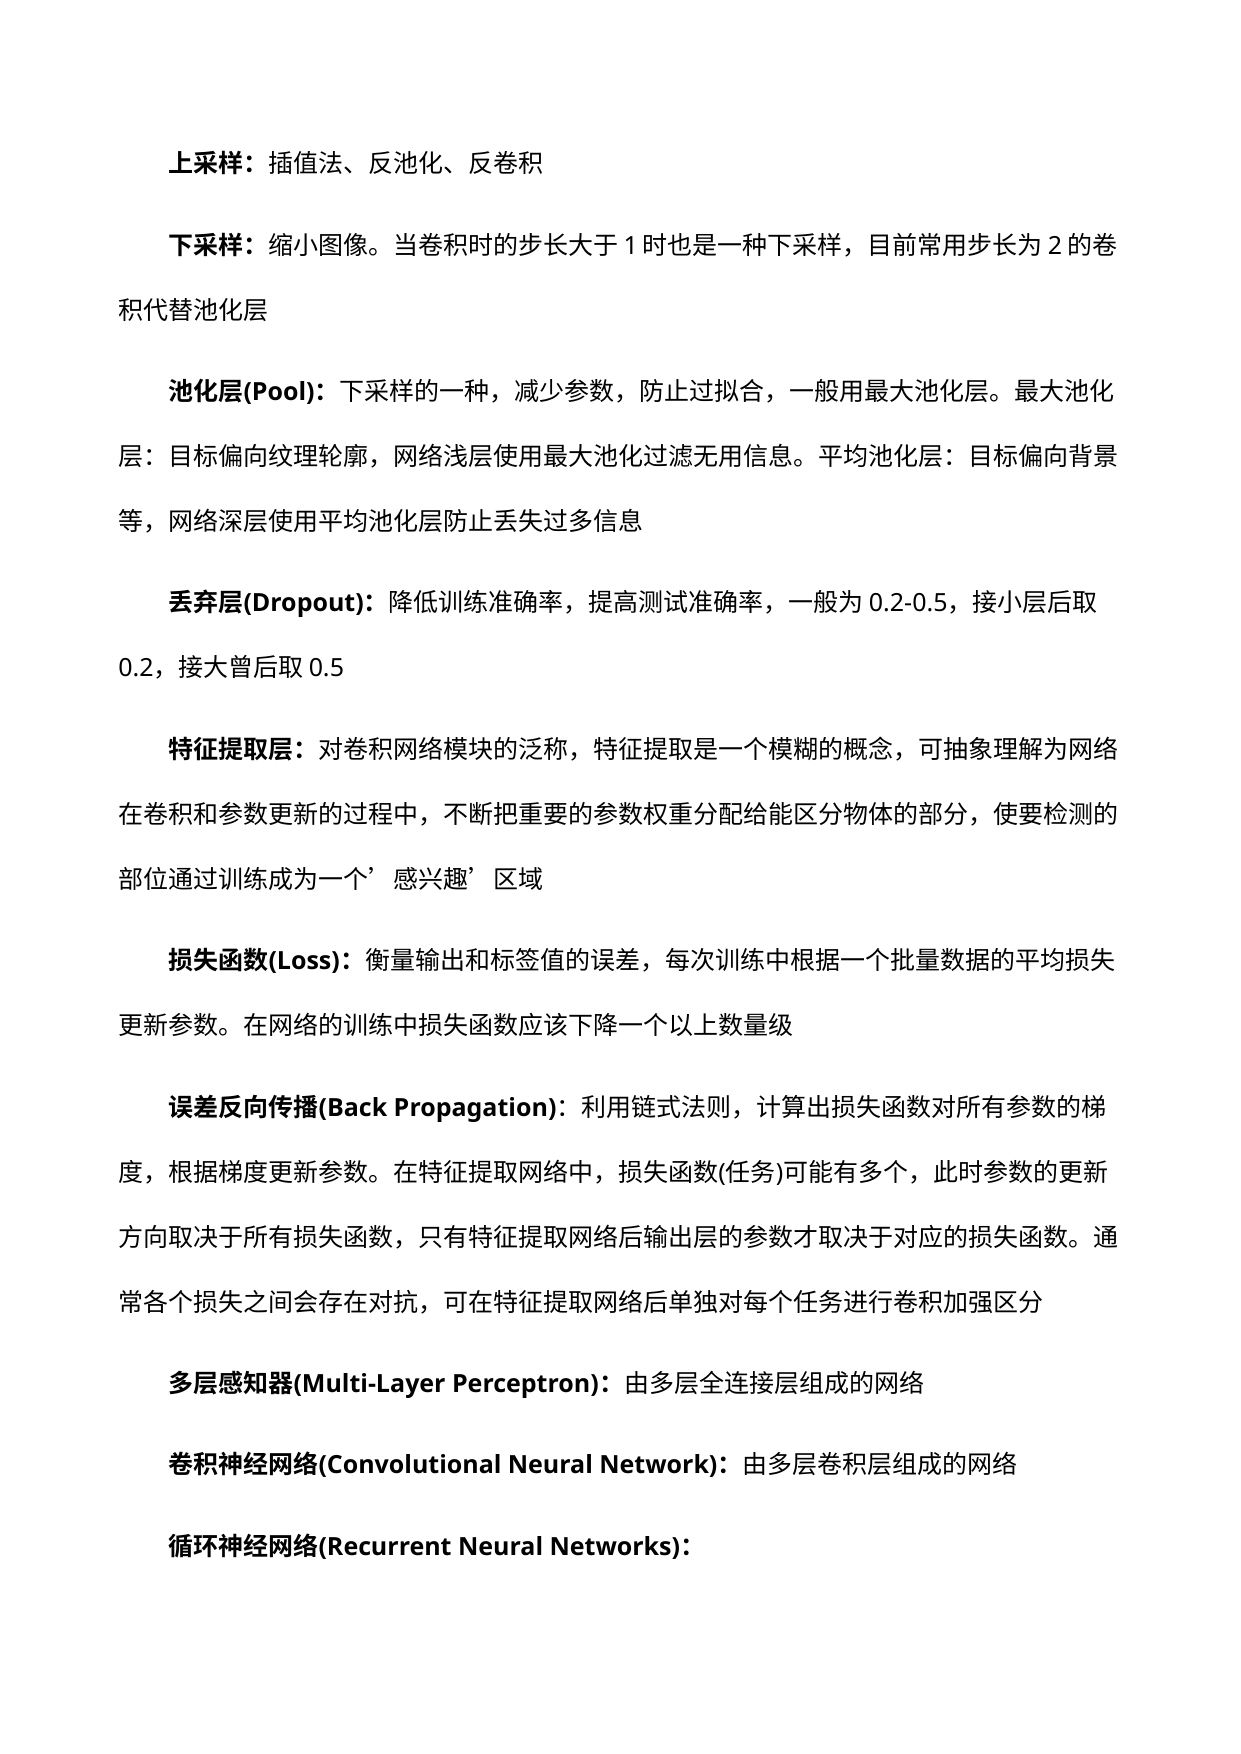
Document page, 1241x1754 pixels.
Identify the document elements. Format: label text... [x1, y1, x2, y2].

text 循环神经网络(Recurrent Neural Networks)： [118, 1512, 1122, 1577]
text 上采样：插值法、反池化、反卷积 [118, 129, 1122, 194]
text 误差反向传播(Back Propagation)：利用链式法则，计算出损失函数对所有参数的梯度，根据梯度更新参数。在特征提取网络中，损失函数(任务)可能有多个，此时参数的更新方向取决于所有损失函数，只有特征提取网络后输出层的参数才取决于对应的损失函数。通常各个损失之间会存在对抗，可在特征提取网络后单独对每个任务进行卷积加强区分 [118, 1073, 1122, 1333]
text 池化层(Pool)：下采样的一种，减少参数，防止过拟合，一般用最大池化层。最大池化层：目标偏向纹理轮廓，网络浅层使用最大池化过滤无用信息。平均池化层：目标偏向背景等，网络深层使用平均池化层防止丢失过多信息 [118, 357, 1122, 552]
text 下采样：缩小图像。当卷积时的步长大于1时也是一种下采样，目前常用步长为2的卷积代替池化层 [118, 211, 1122, 341]
text 丢弃层(Dropout)：降低训练准确率，提高测试准确率，一般为0.2-0.5，接小层后取0.2，接大曾后取0.5 [118, 568, 1122, 698]
text 卷积神经网络(Convolutional Neural Network)：由多层卷积层组成的网络 [118, 1430, 1122, 1495]
text 特征提取层：对卷积网络模块的泛称，特征提取是一个模糊的概念，可抽象理解为网络在卷积和参数更新的过程中，不断把重要的参数权重分配给能区分物体的部分，使要检测的部位通过训练成为一个’感兴趣’区域 [118, 715, 1122, 910]
text 多层感知器(Multi-Layer Perceptron)：由多层全连接层组成的网络 [118, 1349, 1122, 1414]
text 损失函数(Loss)：衡量输出和标签值的误差，每次训练中根据一个批量数据的平均损失更新参数。在网络的训练中损失函数应该下降一个以上数量级 [118, 926, 1122, 1056]
